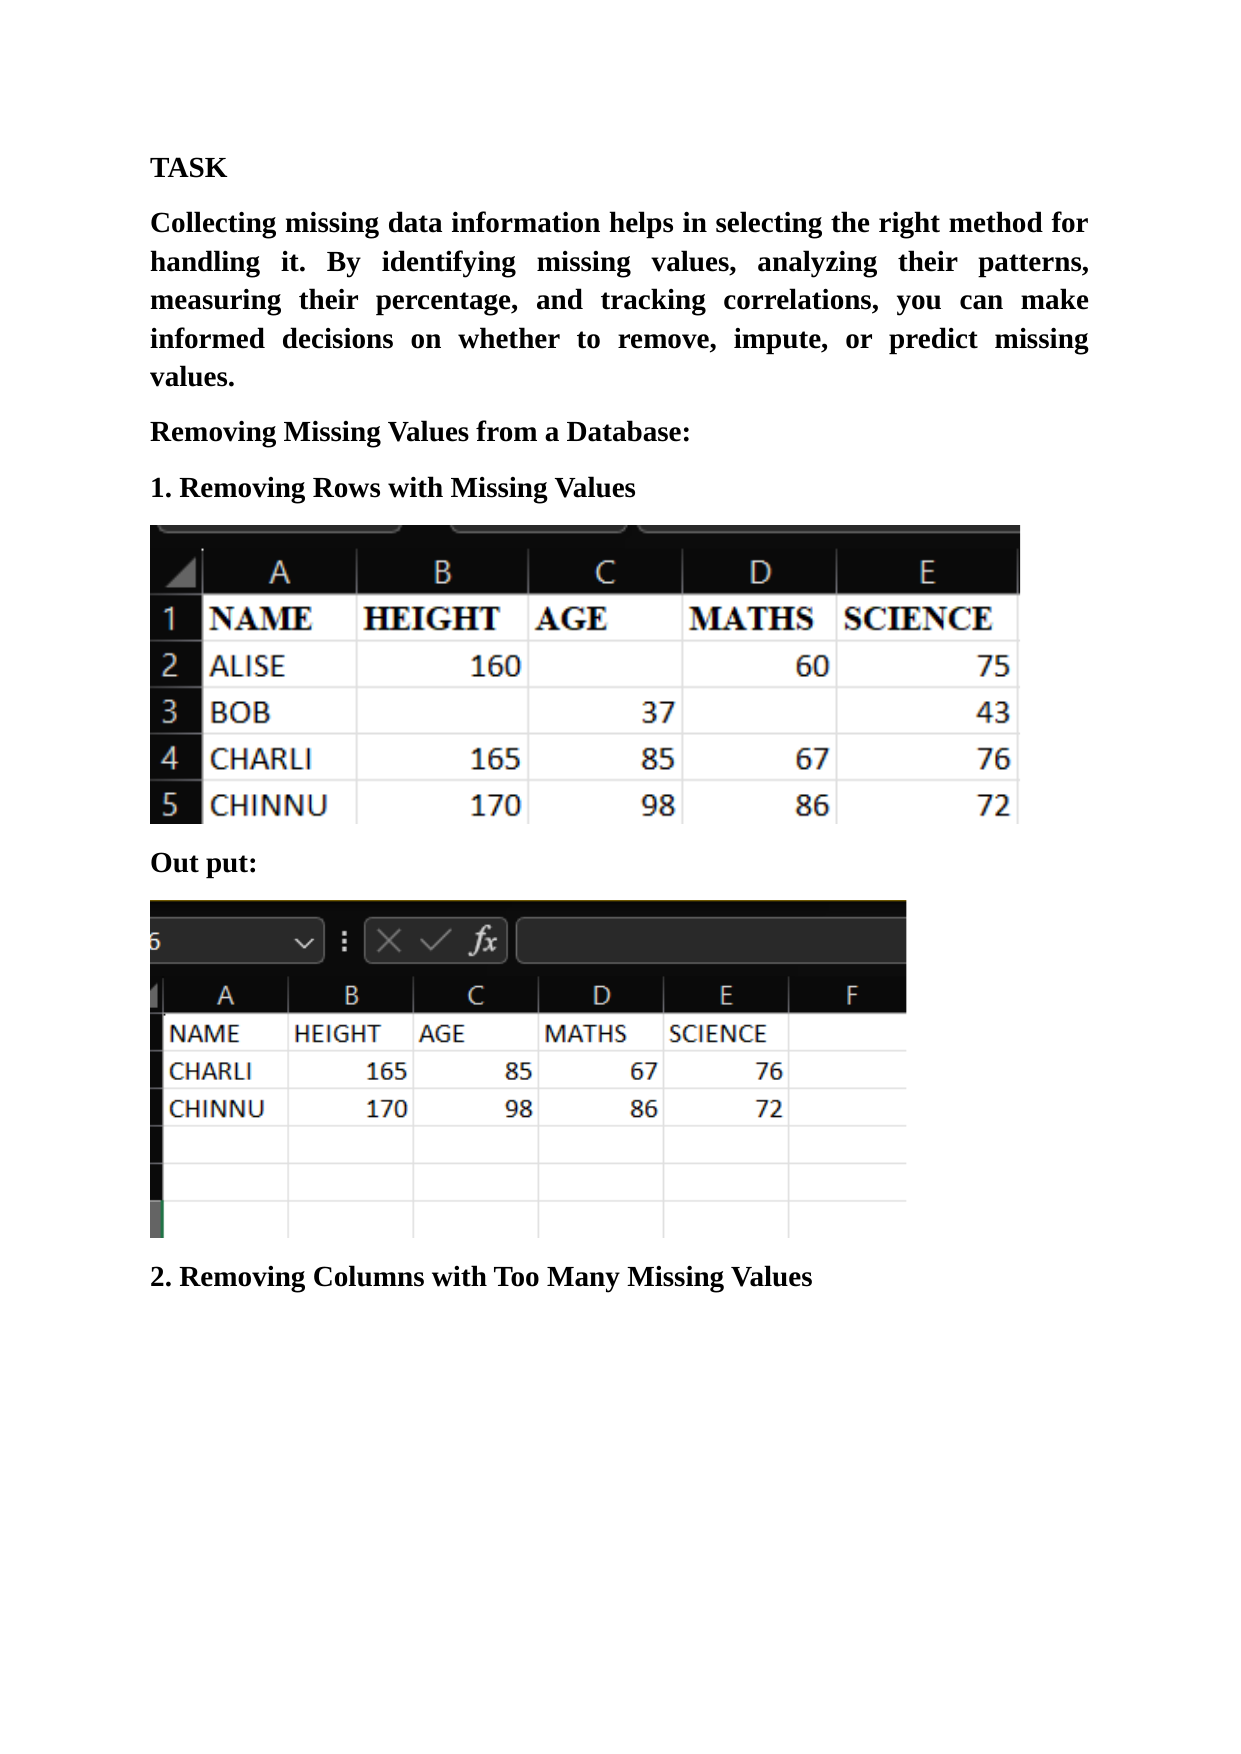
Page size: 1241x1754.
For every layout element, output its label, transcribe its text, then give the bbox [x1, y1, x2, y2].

text Collecting missing data information helps in selecting the right method for handling it. By identifying missing values, analyzing their patterns, measuring their percentage, and tracking correlations, you can make informed decisions on whether to remove, impute, or predict missing values. [150, 205, 1090, 393]
text 2. Removing Columns with Too Many Missing Values [150, 1259, 1090, 1292]
text Out put: [150, 845, 1090, 878]
text TASK [150, 150, 1090, 183]
picture [150, 900, 907, 1238]
picture [150, 525, 1021, 824]
text 1. Removing Rows with Missing Values [150, 470, 1090, 503]
text Removing Missing Values from a Database: [150, 414, 1090, 448]
